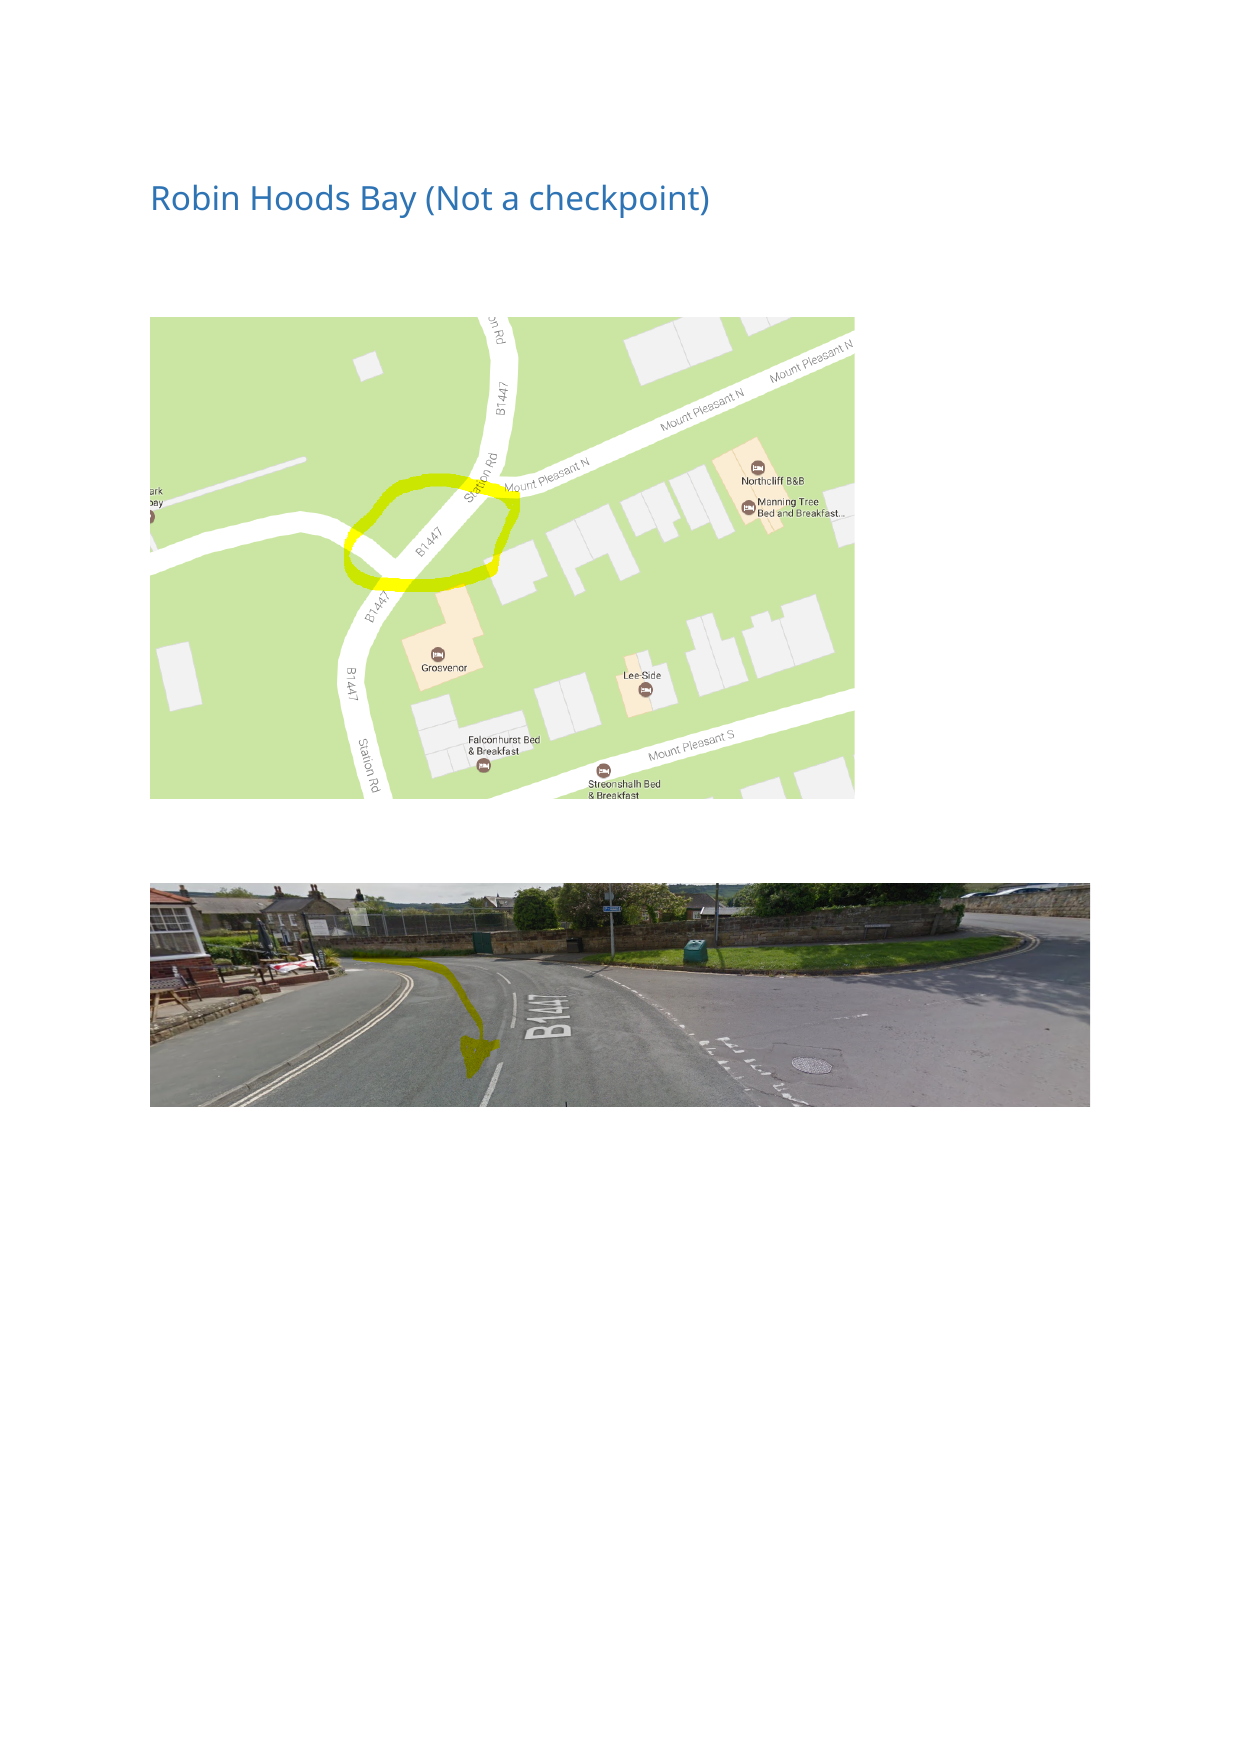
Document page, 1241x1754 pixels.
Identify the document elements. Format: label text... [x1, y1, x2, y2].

picture [150, 883, 1091, 1107]
picture [150, 317, 855, 799]
subtitle Robin Hoods Bay (Not a checkpoint) [150, 175, 1090, 220]
